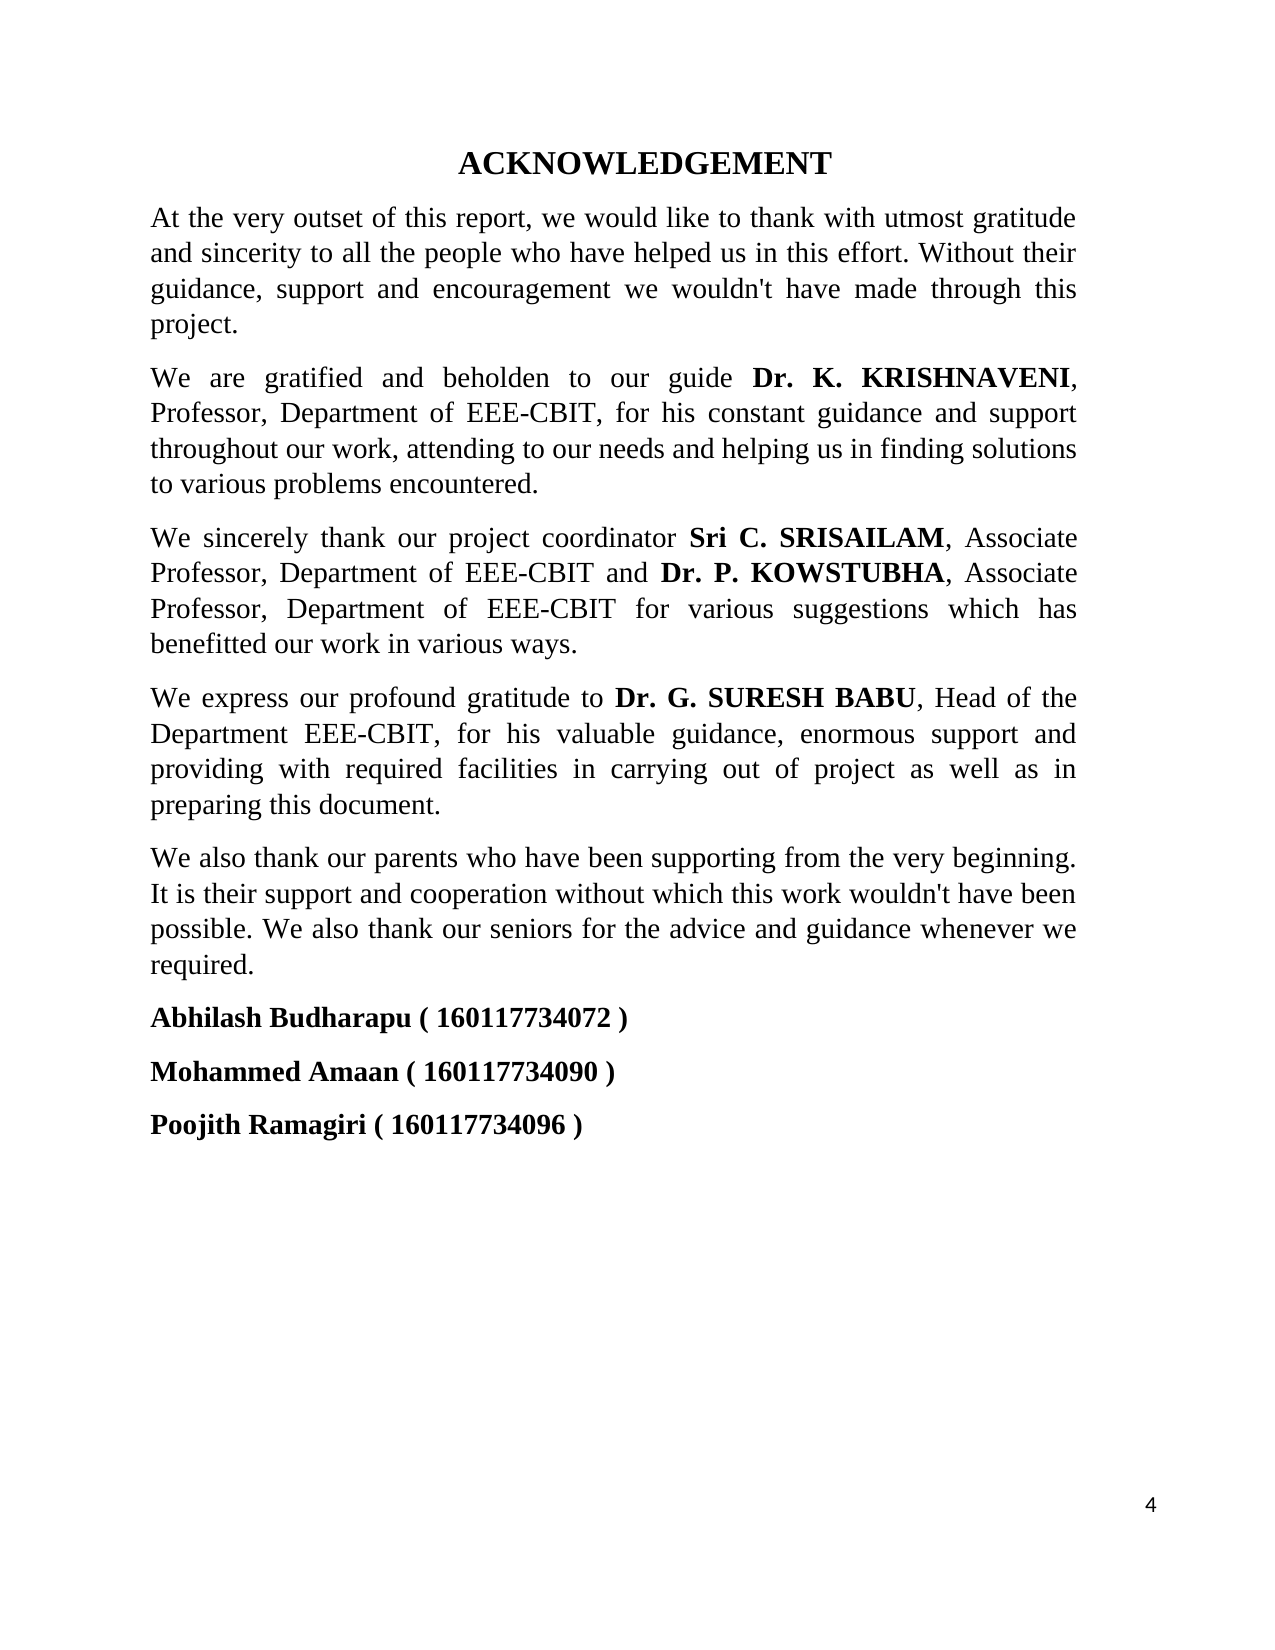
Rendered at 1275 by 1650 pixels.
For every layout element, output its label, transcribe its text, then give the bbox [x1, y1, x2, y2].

text Abhilash Budharapu ( 160117734072 ) [150, 1000, 1078, 1034]
text We express our profound gratitude to Dr. G. SURESH BABU, Head of the Department EEE-CBIT, for his valuable guidance, enormous support and providing with required facilities in carrying out of project as well as in preparing this document. [150, 680, 1078, 820]
text At the very outset of this report, we would like to thank with utmost gratitude and sincerity to all the people who have helped us in this effort. Without their guidance, support and encouragement we wouldn't have made through this project. [150, 200, 1078, 340]
text ACKNOWLEDGEMENT [133, 143, 1156, 182]
text We are gratified and beholden to our guide Dr. K. KRISHNAVENI, Professor, Department of EEE-CBIT, for his constant guidance and support throughout our work, attending to our needs and helping us in finding solutions to various problems encountered. [150, 360, 1078, 500]
text Mohammed Amaan ( 160117734090 ) [150, 1054, 1078, 1087]
text Poojith Ramagiri ( 160117734096 ) [150, 1107, 1078, 1141]
text We sincerely thank our project coordinator Sri C. SRISAILAM, Associate Professor, Department of EEE-CBIT and Dr. P. KOWSTUBHA, Associate Professor, Department of EEE-CBIT for various suggestions which has benefitted our work in various ways. [150, 520, 1078, 660]
text We also thank our parents who have been supporting from the very beginning. It is their support and cooperation without which this work wouldn't have been possible. We also thank our seniors for the advice and guidance whenever we required. [150, 840, 1078, 980]
